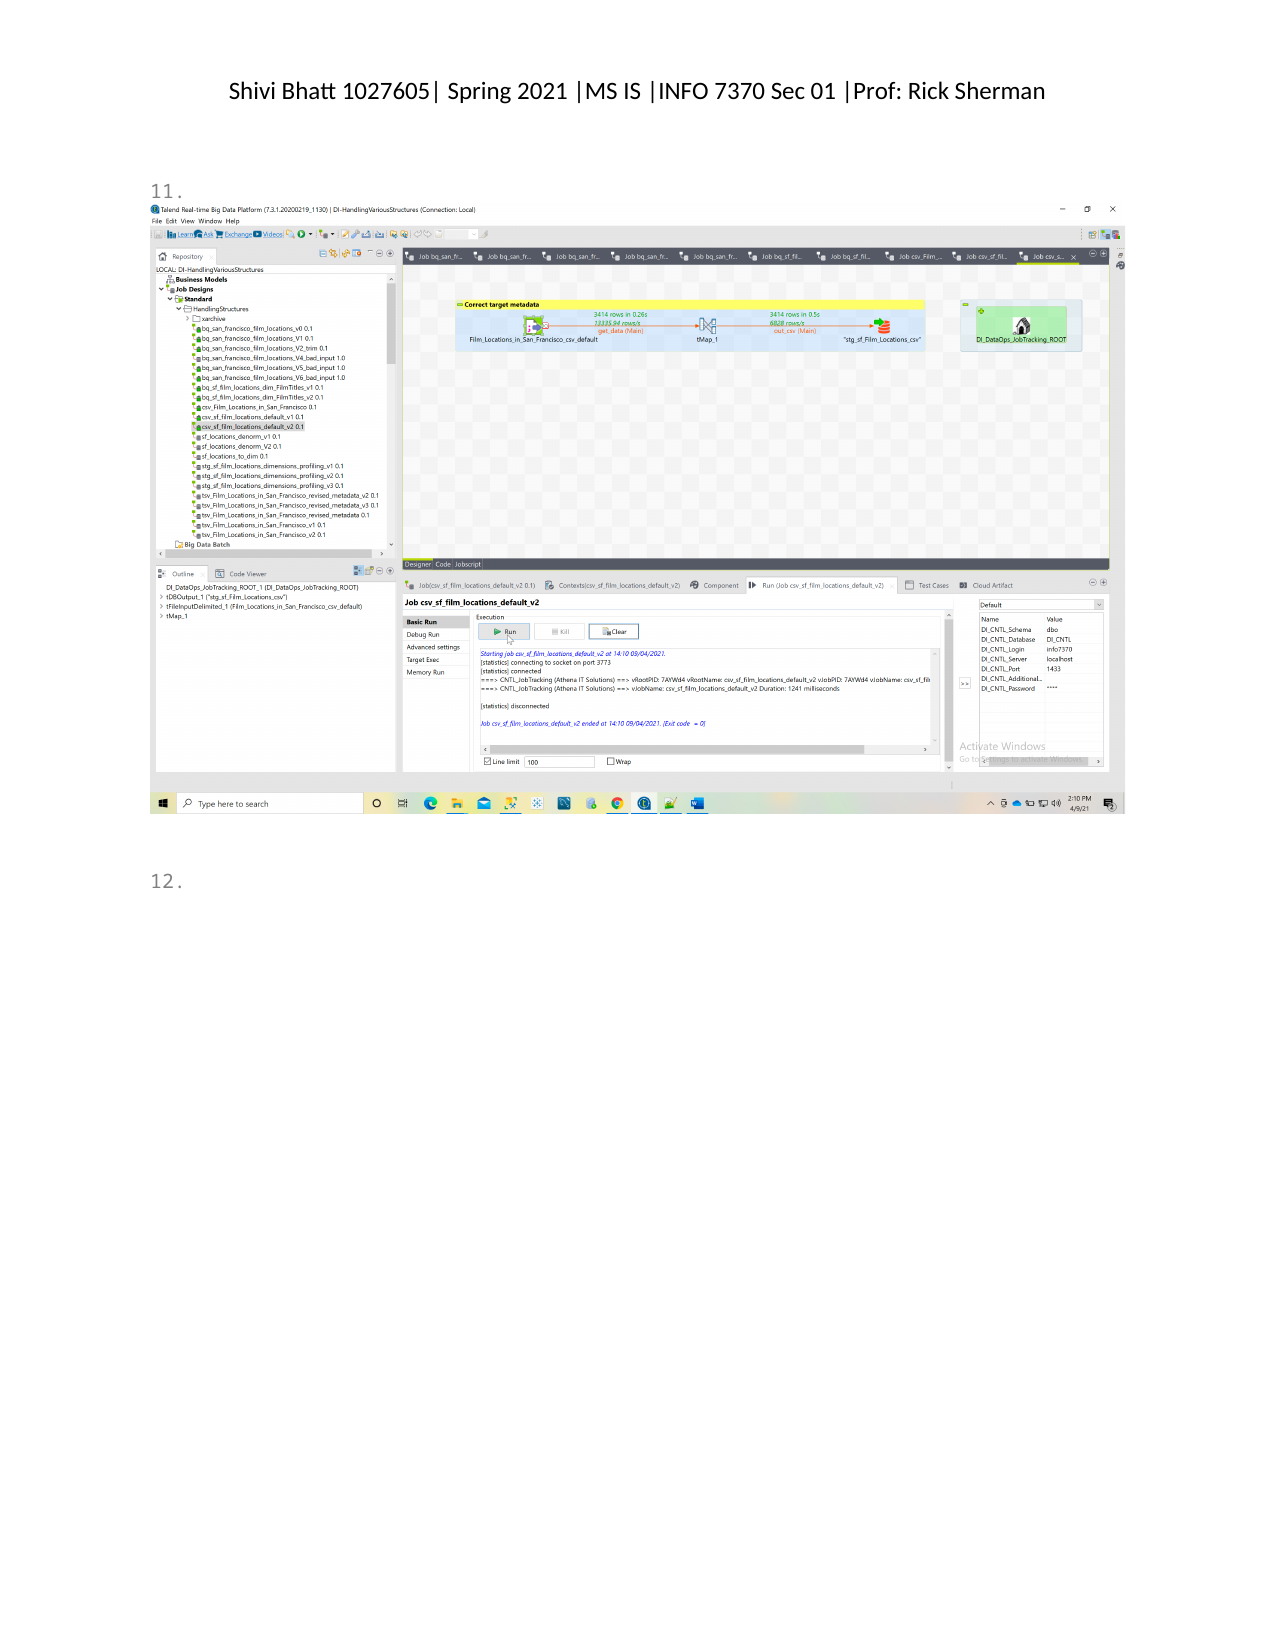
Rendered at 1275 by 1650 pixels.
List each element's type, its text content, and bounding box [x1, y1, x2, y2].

picture [150, 203, 1125, 814]
text 11. [150, 177, 1125, 203]
text 12. [150, 840, 1125, 894]
